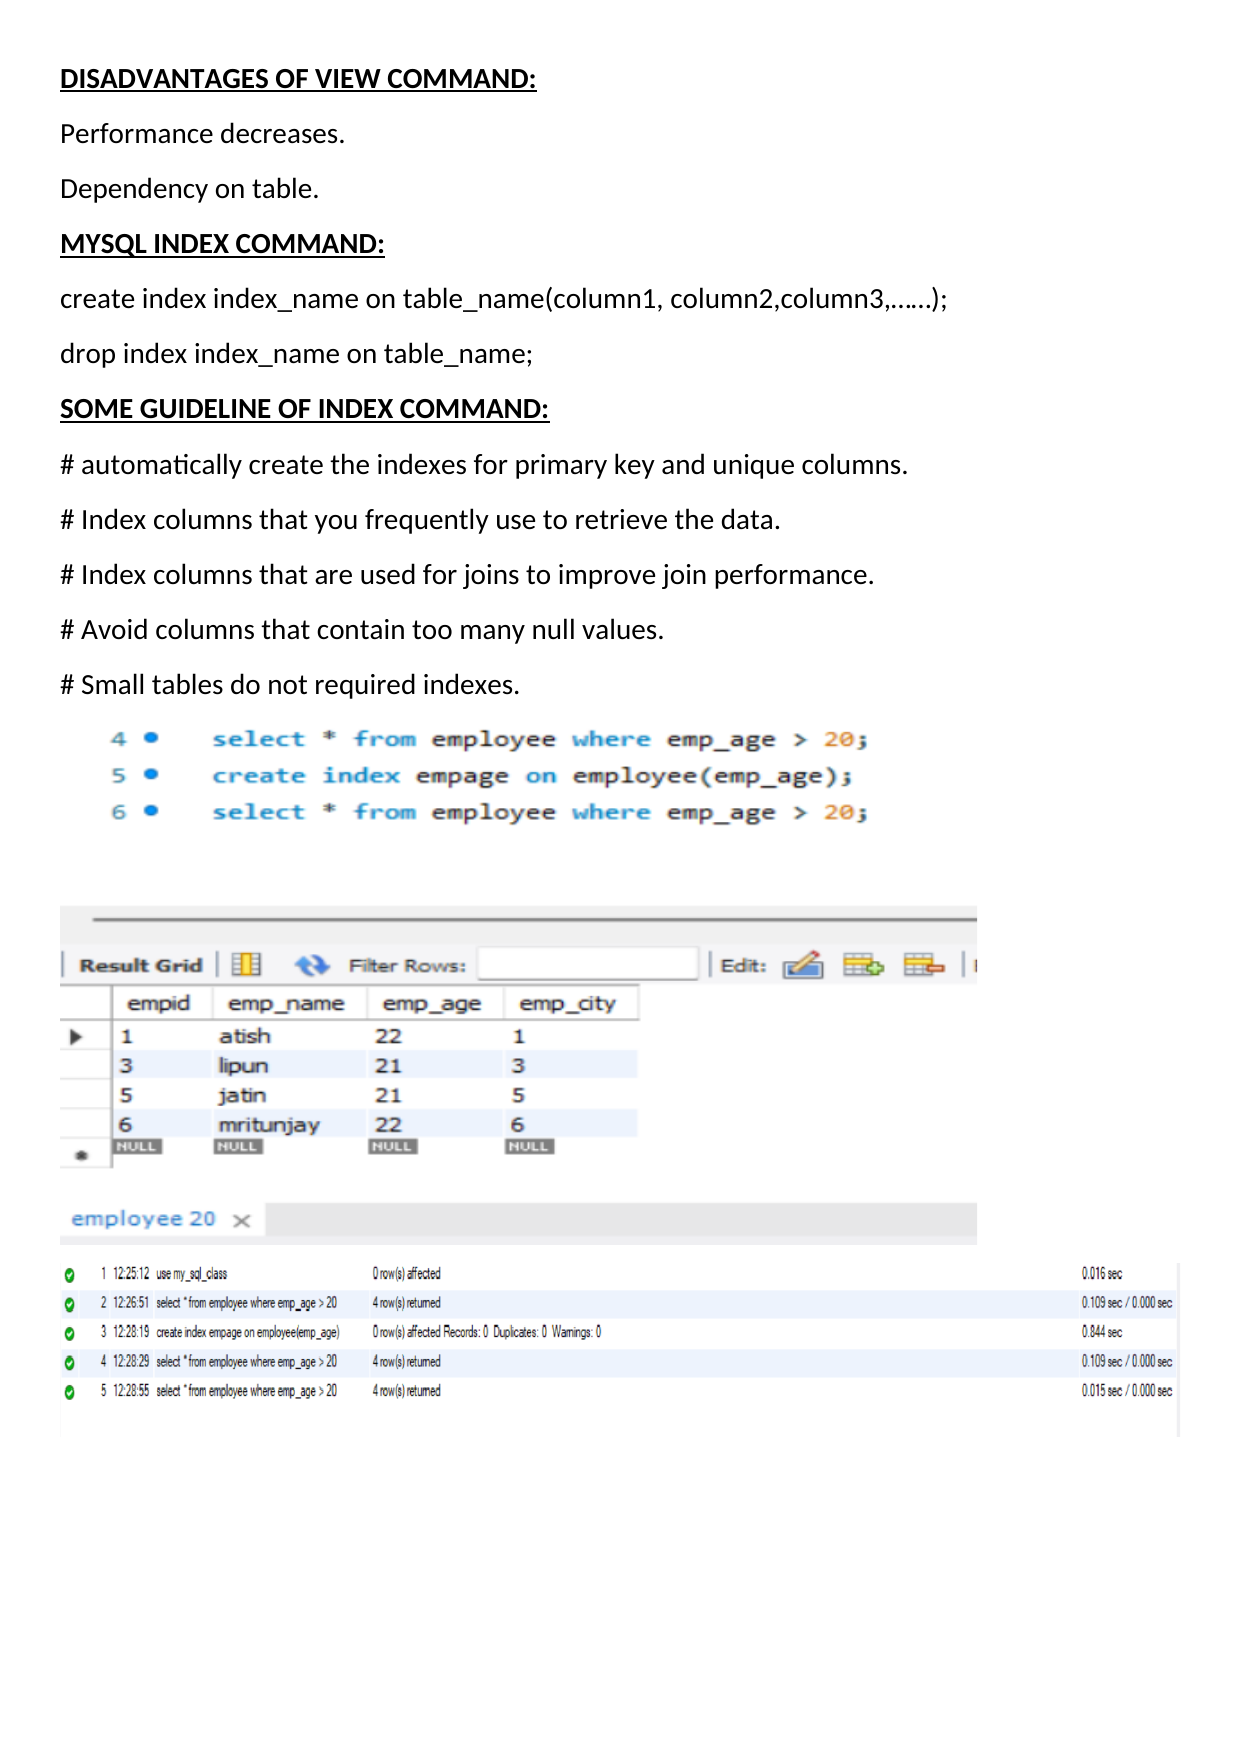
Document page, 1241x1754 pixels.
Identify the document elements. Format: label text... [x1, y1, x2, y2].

picture [60, 1263, 1181, 1437]
text DISADVANTAGES OF VIEW COMMAND: [60, 60, 1180, 96]
text # Avoid columns that contain too many null values. [60, 611, 1180, 647]
text create index index_name on table_name(column1, column2,column3,……); [60, 280, 1180, 316]
text # Small tables do not required indexes. [60, 666, 1180, 702]
text # Index columns that you frequently use to retrieve the data. [60, 501, 1180, 536]
text Dependency on table. [60, 170, 1180, 206]
text # Index columns that are used for joins to improve join performance. [60, 556, 1180, 592]
text drop index index_name on table_name; [60, 336, 1180, 371]
text # automatically create the indexes for primary key and unique columns. [60, 446, 1180, 481]
text SOME GUIDELINE OF INDEX COMMAND: [60, 391, 1180, 426]
text Performance decreases. [60, 115, 1180, 151]
text MYSQL INDEX COMMAND: [60, 225, 1180, 261]
picture [60, 721, 978, 1245]
